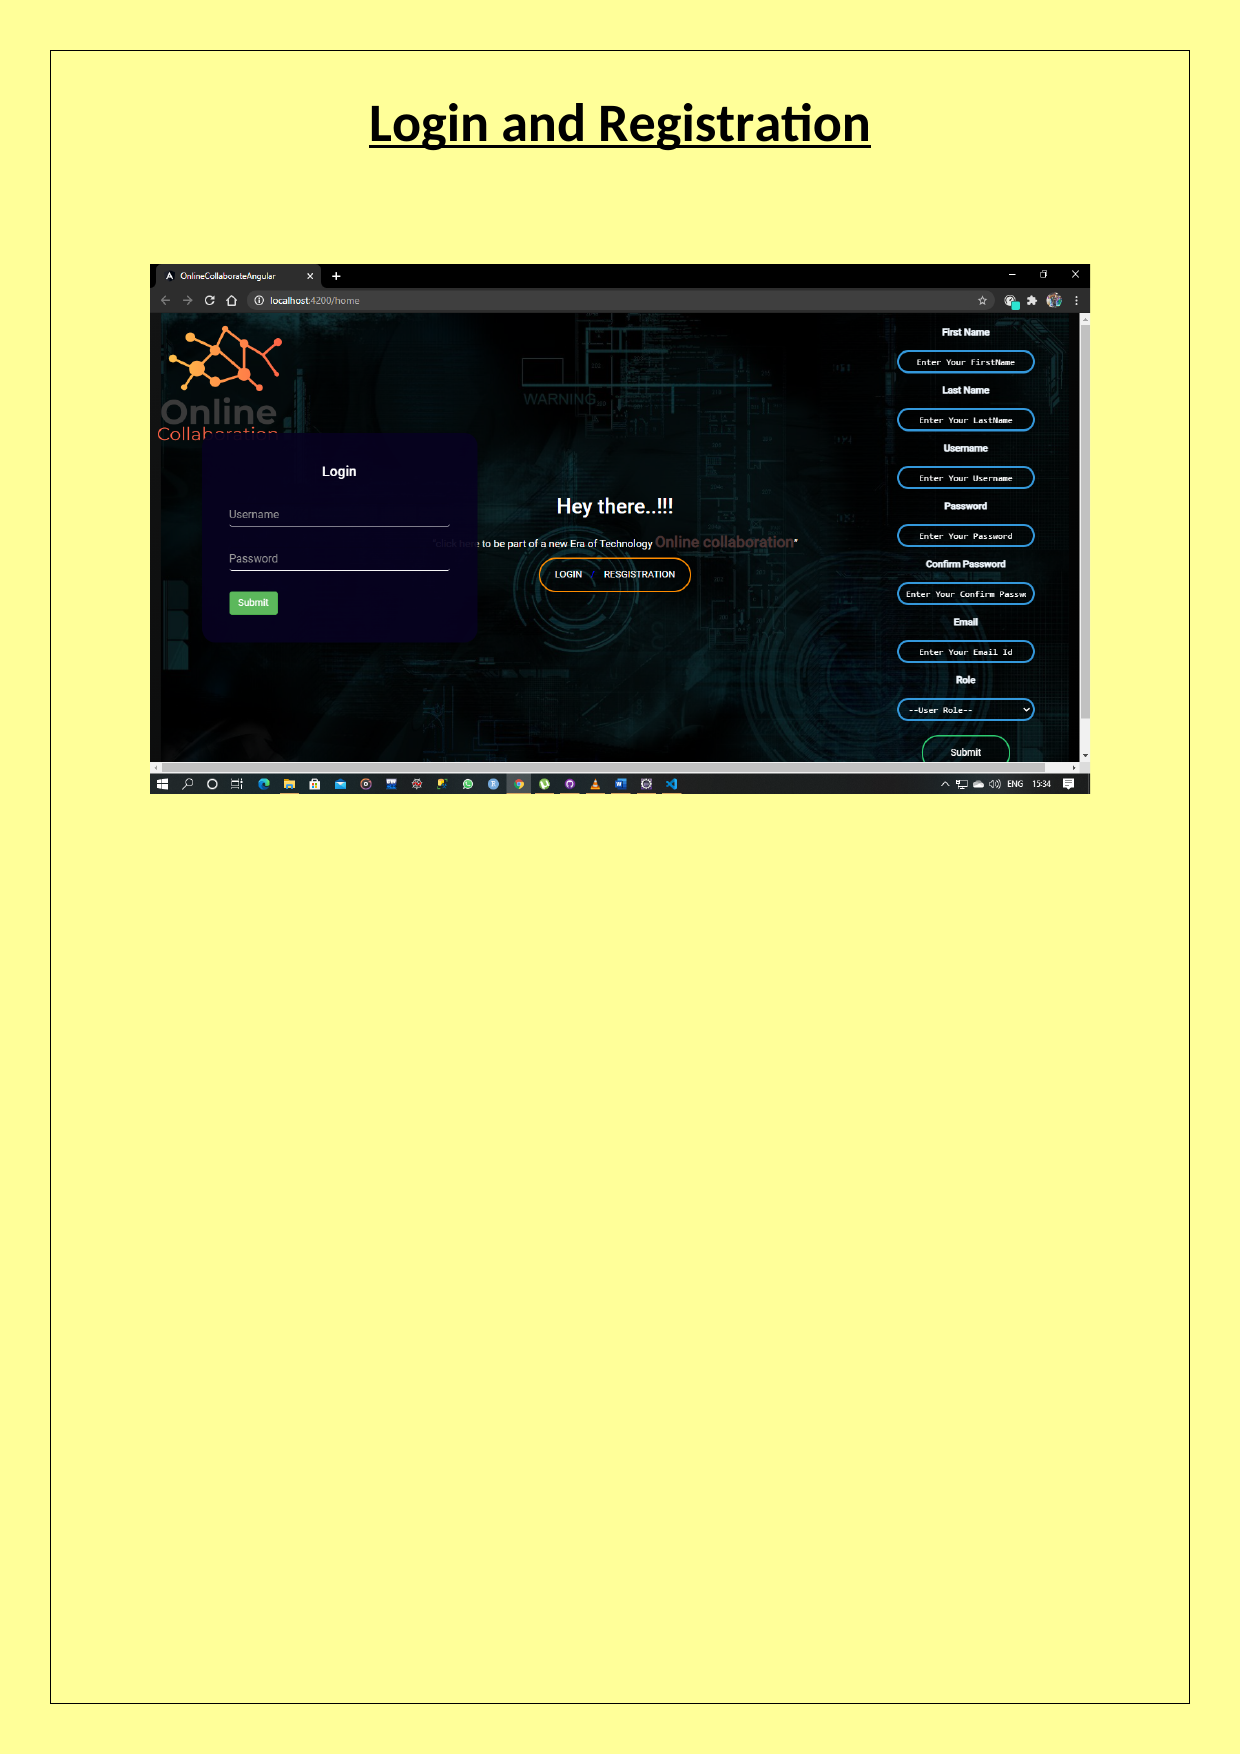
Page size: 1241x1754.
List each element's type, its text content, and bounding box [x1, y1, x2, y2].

picture [150, 264, 1091, 794]
text Login and Registration [150, 89, 1090, 155]
